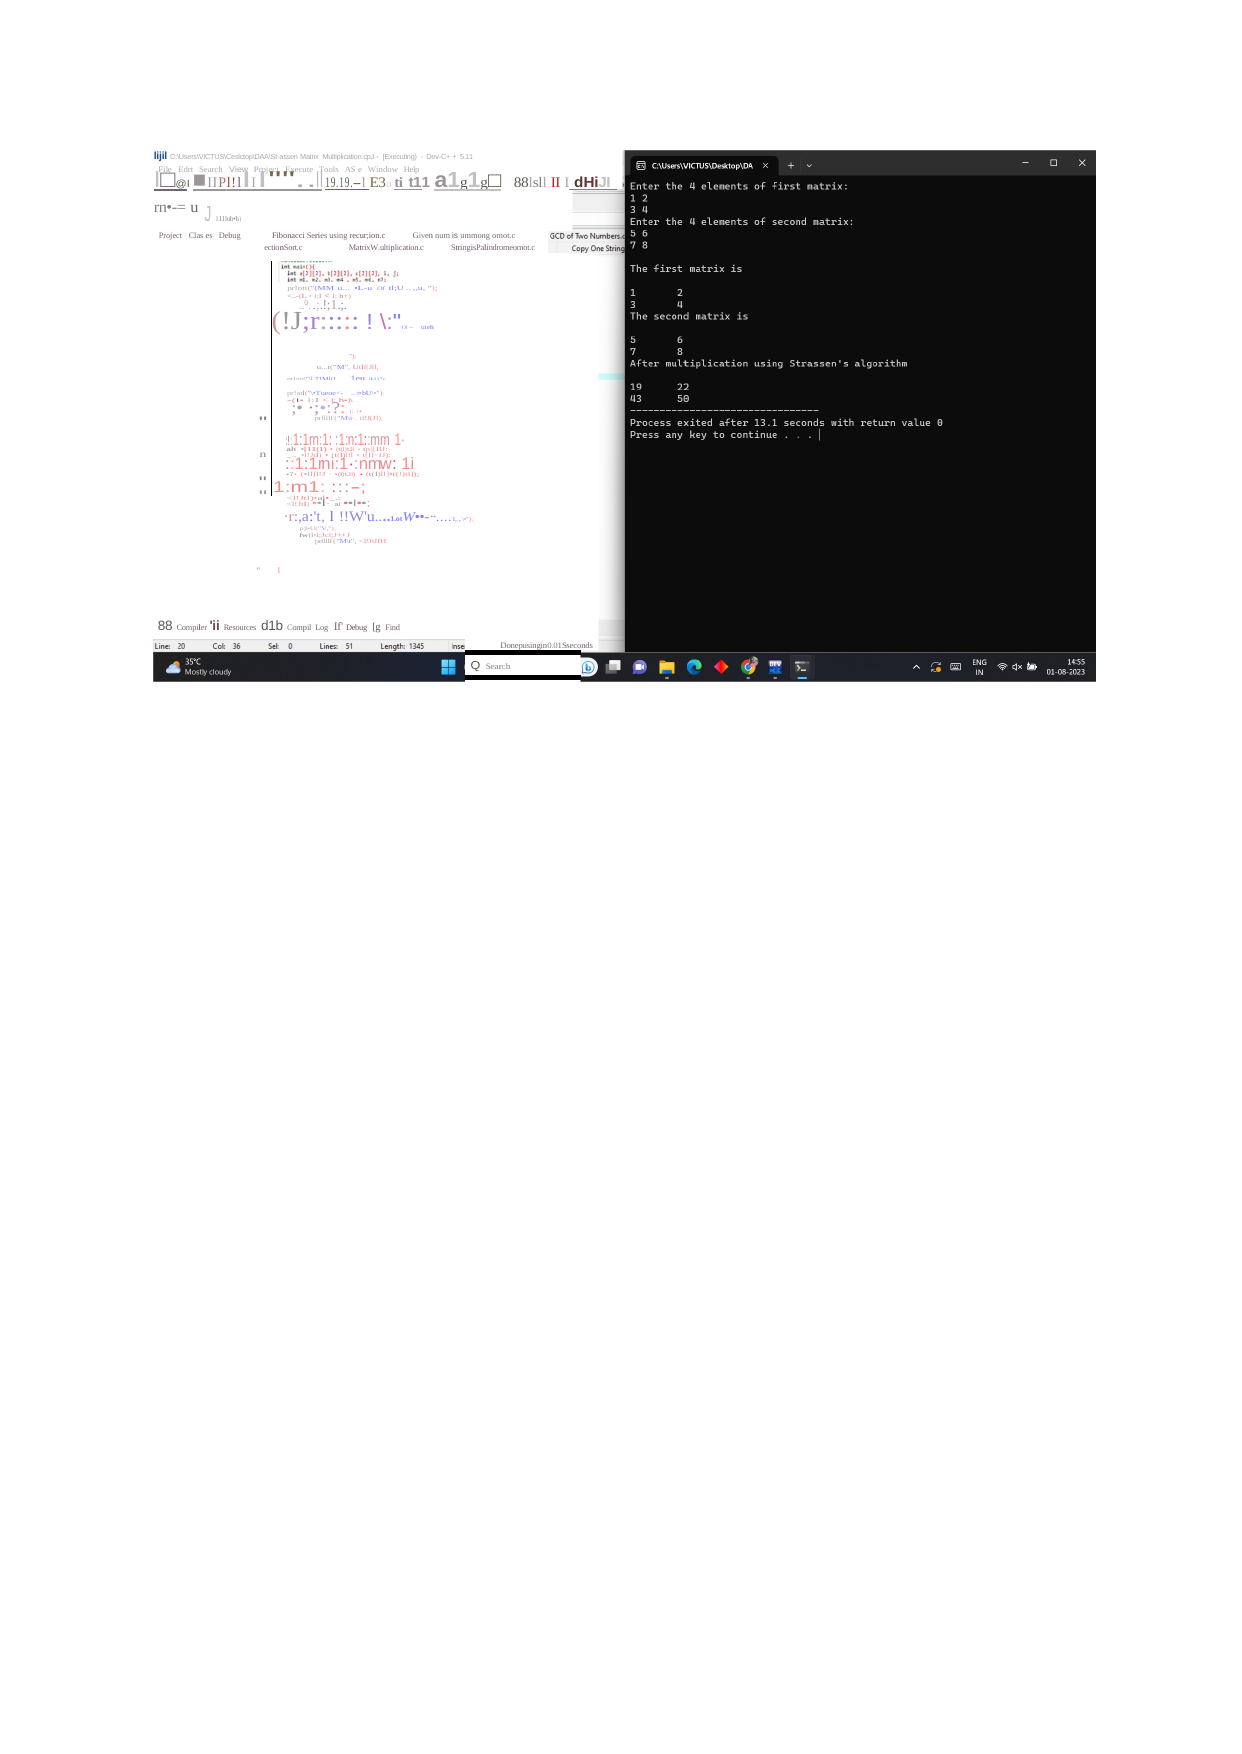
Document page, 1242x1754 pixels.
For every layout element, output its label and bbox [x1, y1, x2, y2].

picture [278, 261, 399, 282]
picture [548, 150, 1096, 682]
picture [153, 639, 465, 682]
